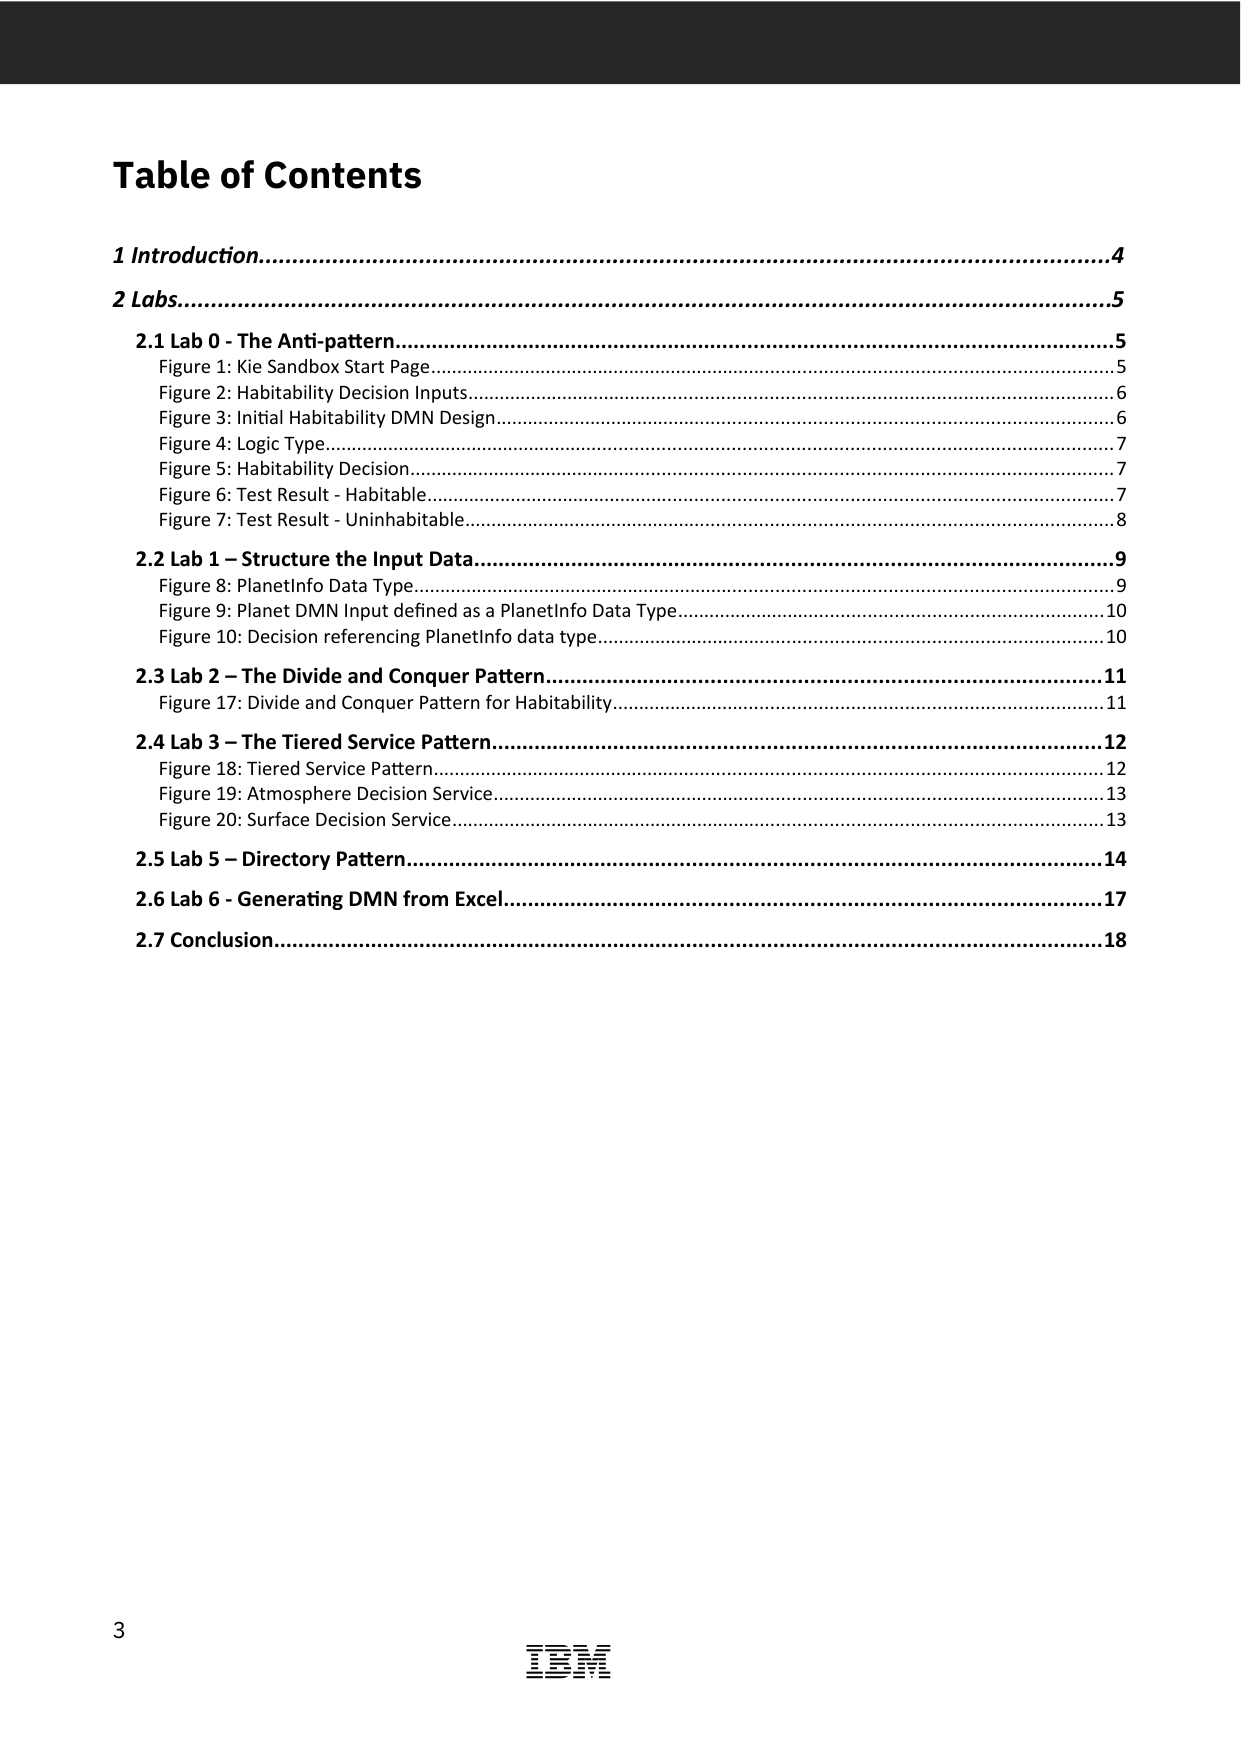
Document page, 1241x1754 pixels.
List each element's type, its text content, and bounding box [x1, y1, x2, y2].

text Table of Contents [112, 150, 1128, 199]
text Figure 9: Planet DMN Input defined as a PlanetInfo Data Type 10 [158, 598, 1128, 623]
text Figure 18: Tiered Service Pattern 12 [158, 755, 1128, 780]
text 2.6 Lab 6 - Generating DMN from Excel 17 [135, 884, 1128, 912]
text Figure 3: Initial Habitability DMN Design 6 [158, 404, 1128, 430]
text 2.3 Lab 2 – The Divide and Conquer Pattern 11 [135, 661, 1128, 689]
text Figure 1: Kie Sandbox Start Page 5 [158, 354, 1128, 379]
text 2.7 Conclusion 18 [135, 925, 1128, 953]
text 2.4 Lab 3 – The Tiered Service Pattern 12 [135, 727, 1128, 755]
text Figure 10: Decision referencing PlanetInfo data type 10 [158, 623, 1128, 648]
text Figure 20: Surface Decision Service 13 [158, 806, 1128, 831]
text Figure 6: Test Result - Habitable 7 [158, 481, 1128, 506]
text Figure 5: Habitability Decision 7 [158, 455, 1128, 481]
text Figure 7: Test Result - Uninhabitable 8 [158, 506, 1128, 532]
text 2 Labs 5 [112, 283, 1128, 313]
text 2.2 Lab 1 – Structure the Input Data 9 [135, 544, 1128, 572]
text Figure 17: Divide and Conquer Pattern for Habitability 11 [158, 689, 1128, 714]
picture [526, 1645, 611, 1679]
text 2.1 Lab 0 - The Anti-pattern 5 [135, 326, 1128, 354]
text Figure 4: Logic Type 7 [158, 430, 1128, 455]
text Figure 8: PlanetInfo Data Type 9 [158, 572, 1128, 598]
text 1 Introduction 4 [112, 240, 1128, 270]
text Figure 2: Habitability Decision Inputs 6 [158, 379, 1128, 404]
text Figure 19: Atmosphere Decision Service 13 [158, 780, 1128, 806]
text 2.5 Lab 5 – Directory Pattern 14 [135, 844, 1128, 872]
